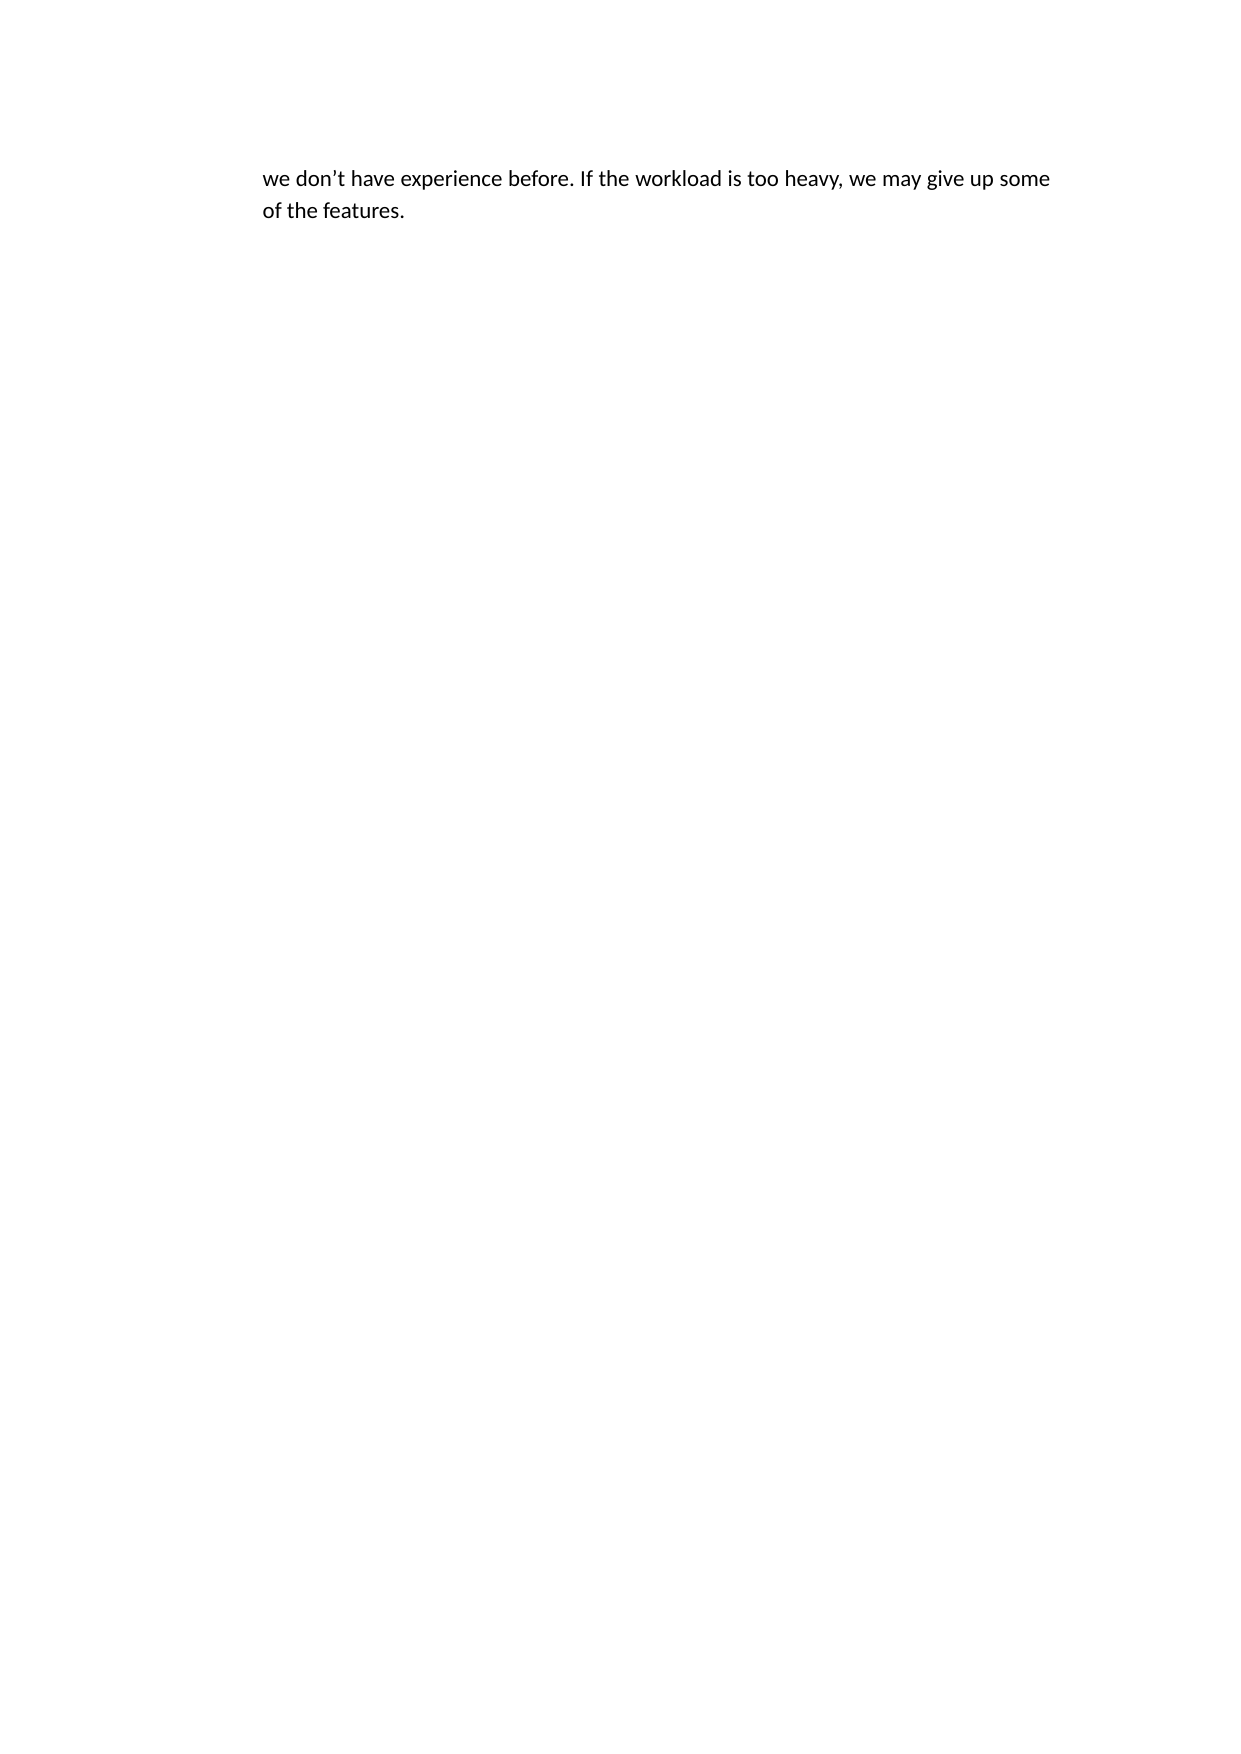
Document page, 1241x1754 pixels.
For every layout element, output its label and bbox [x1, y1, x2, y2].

list [225, 162, 1053, 227]
